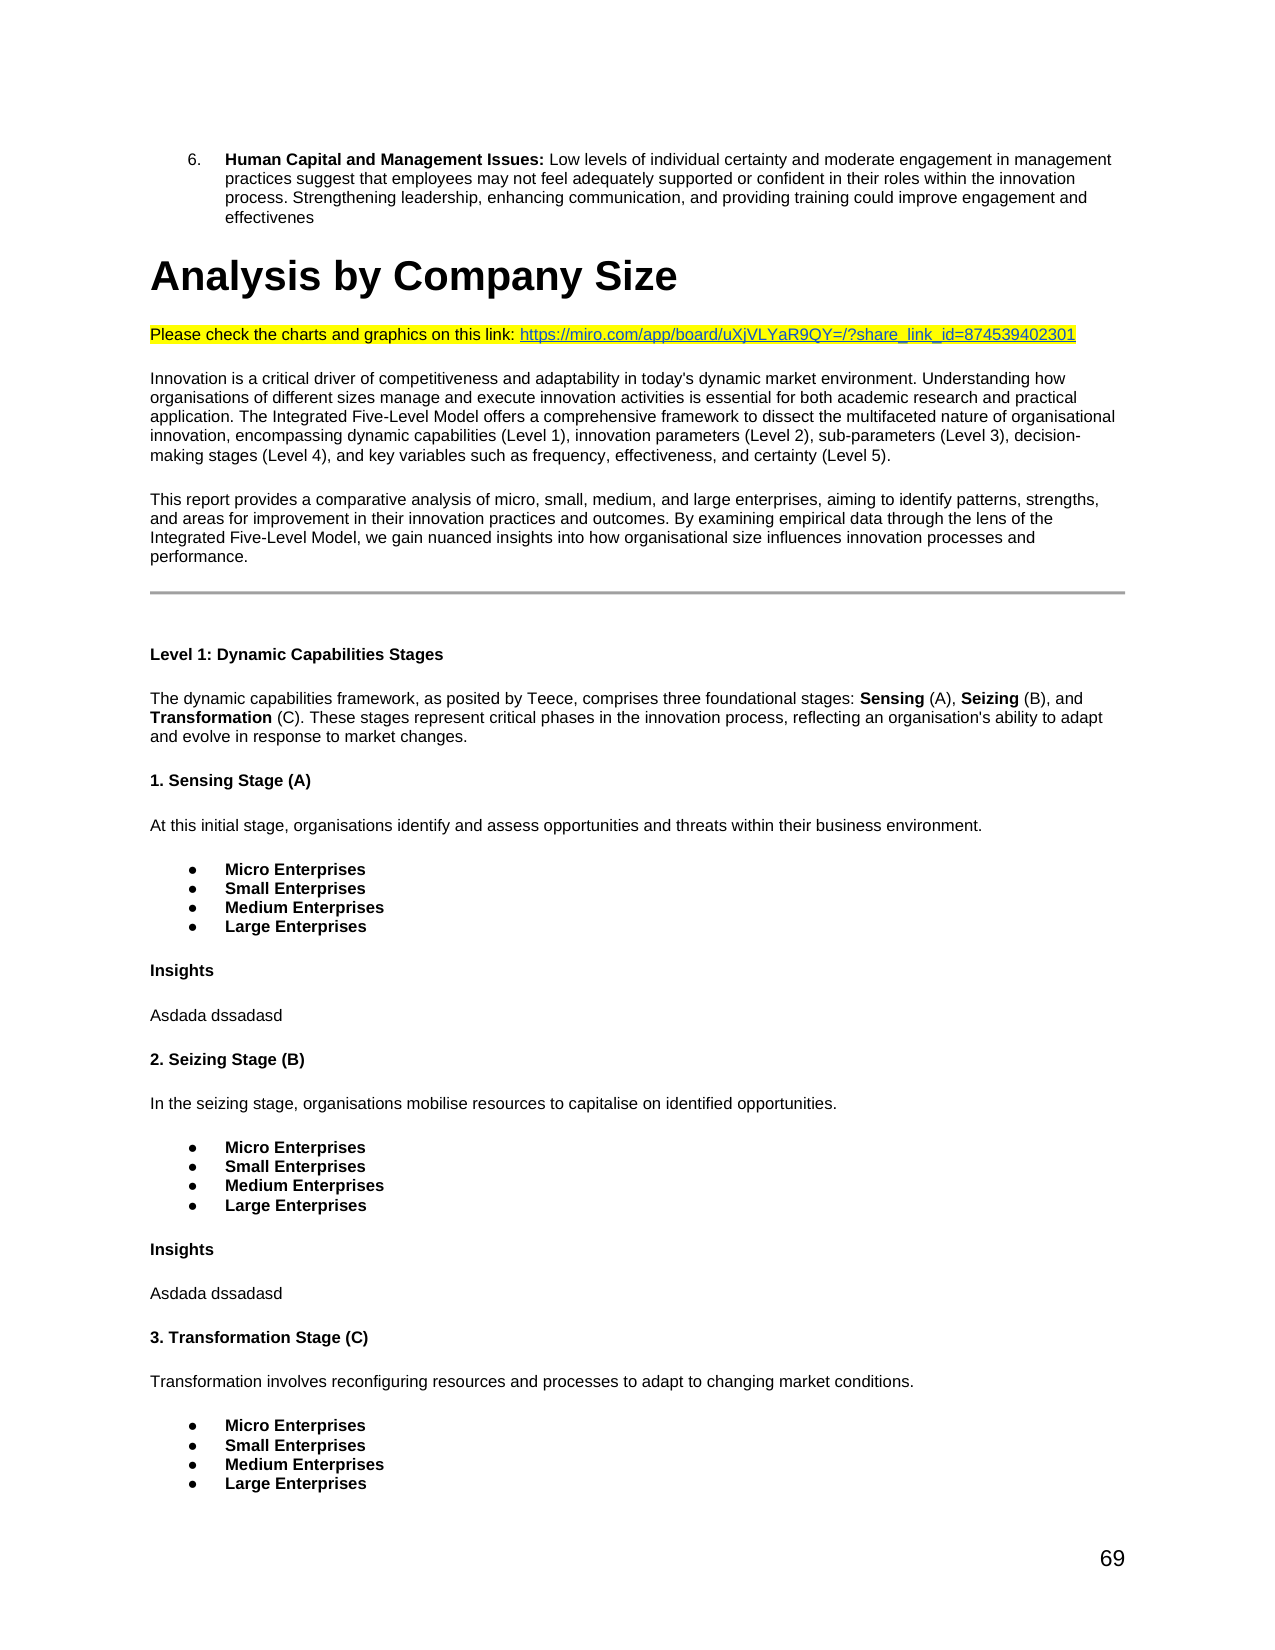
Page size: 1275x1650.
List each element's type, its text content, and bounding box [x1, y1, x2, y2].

list Large Enterprises [187, 917, 1125, 936]
text Insights [150, 1239, 1125, 1259]
text Level 1: Dynamic Capabilities Stages [150, 644, 1125, 664]
text Insights [150, 961, 1125, 980]
text 3. Transformation Stage (C) [150, 1328, 1125, 1347]
text This report provides a comparative analysis of micro, small, medium, and large enterprises, aiming to identify patterns, strengths, and areas for improvement in their innovation practices and outcomes. By examining empirical data through the lens of the Integrated Five-Level Model, we gain nuanced insights into how organisational size influences innovation processes and performance. [150, 489, 1125, 566]
list Small Enterprises [187, 879, 1125, 898]
list Small Enterprises [187, 1157, 1125, 1176]
list Large Enterprises [187, 1474, 1125, 1493]
text Transformation involves reconfiguring resources and processes to adapt to changing market conditions. [150, 1372, 1125, 1391]
list Micro Enterprises [187, 1416, 1125, 1435]
list Large Enterprises [187, 1195, 1125, 1214]
text Innovation is a critical driver of competitiveness and adaptability in today's dynamic market environment. Understanding how organisations of different sizes manage and execute innovation activities is essential for both academic research and practical application. The Integrated Five-Level Model offers a comprehensive framework to dissect the multifaceted nature of organisational innovation, encompassing dynamic capabilities (Level 1), innovation parameters (Level 2), sub-parameters (Level 3), decision-making stages (Level 4), and key variables such as frequency, effectiveness, and certainty (Level 5). [150, 369, 1125, 464]
text The dynamic capabilities framework, as posited by Teece, comprises three foundational stages: Sensing (A), Seizing (B), and Transformation (C). These stages represent critical phases in the innovation process, reflecting an organisation's ability to adapt and evolve in response to market changes. [150, 689, 1125, 746]
text Please check the charts and graphics on this link: https://miro.com/app/board/uXjVLYaR9QY=/?share_link_id=874539402301 [150, 324, 1125, 344]
list Human Capital and Management Issues: Low levels of individual certainty and moderate engagement in management practices suggest that employees may not feel adequately supported or confident in their roles within the innovation process. Strengthening leadership, enhancing communication, and providing training could improve engagement and effectivenes [187, 150, 1125, 227]
list Small Enterprises [187, 1435, 1125, 1454]
text In the seizing stage, organisations mobilise resources to capitalise on identified opportunities. [150, 1094, 1125, 1113]
text Asdada dssadasd [150, 1284, 1125, 1303]
list Medium Enterprises [187, 1176, 1125, 1195]
text 1. Sensing Stage (A) [150, 771, 1125, 790]
list Micro Enterprises [187, 859, 1125, 879]
list Medium Enterprises [187, 1454, 1125, 1474]
list Micro Enterprises [187, 1138, 1125, 1157]
text At this initial stage, organisations identify and assess opportunities and threats within their business environment. [150, 815, 1125, 834]
list Medium Enterprises [187, 898, 1125, 917]
text Asdada dssadasd [150, 1005, 1125, 1024]
text 2. Seizing Stage (B) [150, 1049, 1125, 1069]
subtitle Analysis by Company Size [150, 252, 1125, 299]
